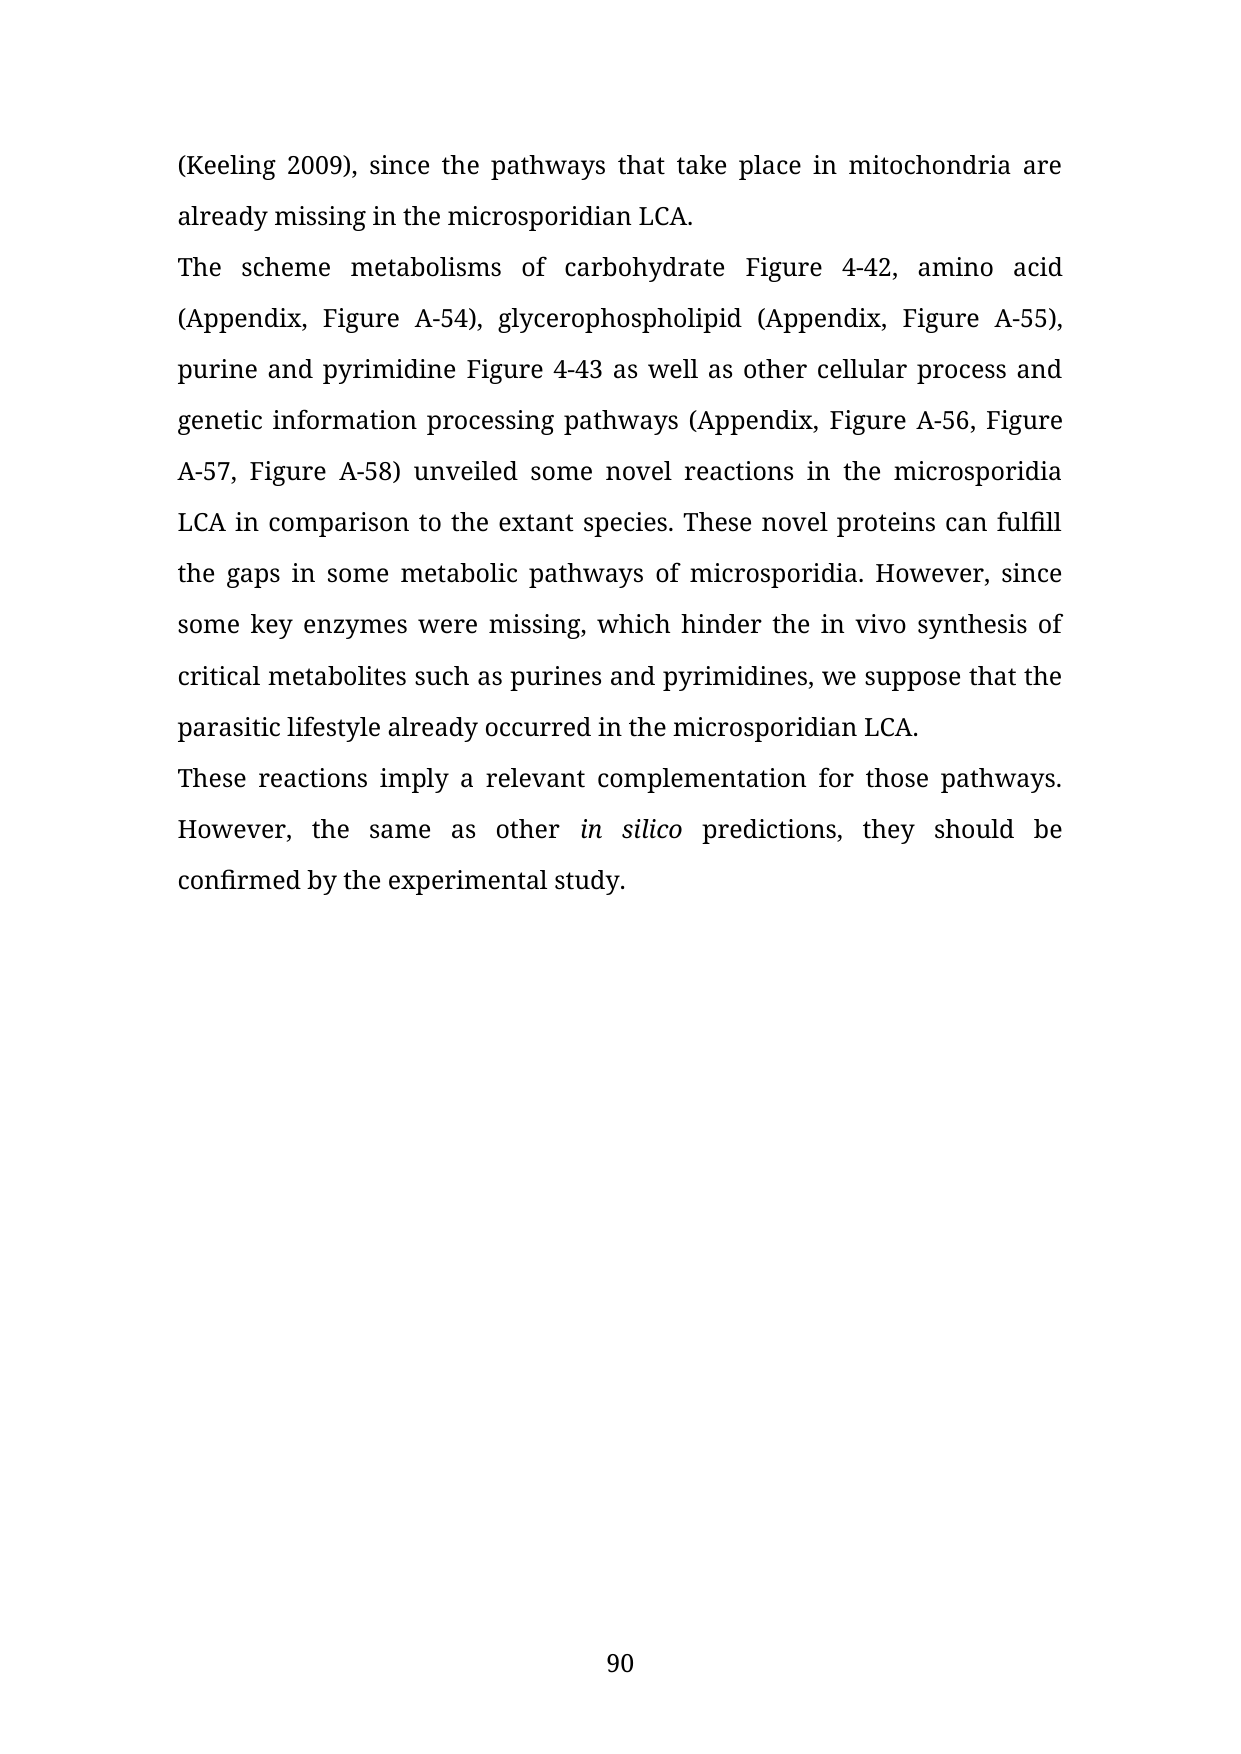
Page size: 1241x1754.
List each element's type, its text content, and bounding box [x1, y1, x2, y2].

text These reactions imply a relevant complementation for those pathways. However, the same as other in silico predictions, they should be confirmed by the experimental study. [177, 760, 1063, 896]
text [177, 148, 1063, 233]
